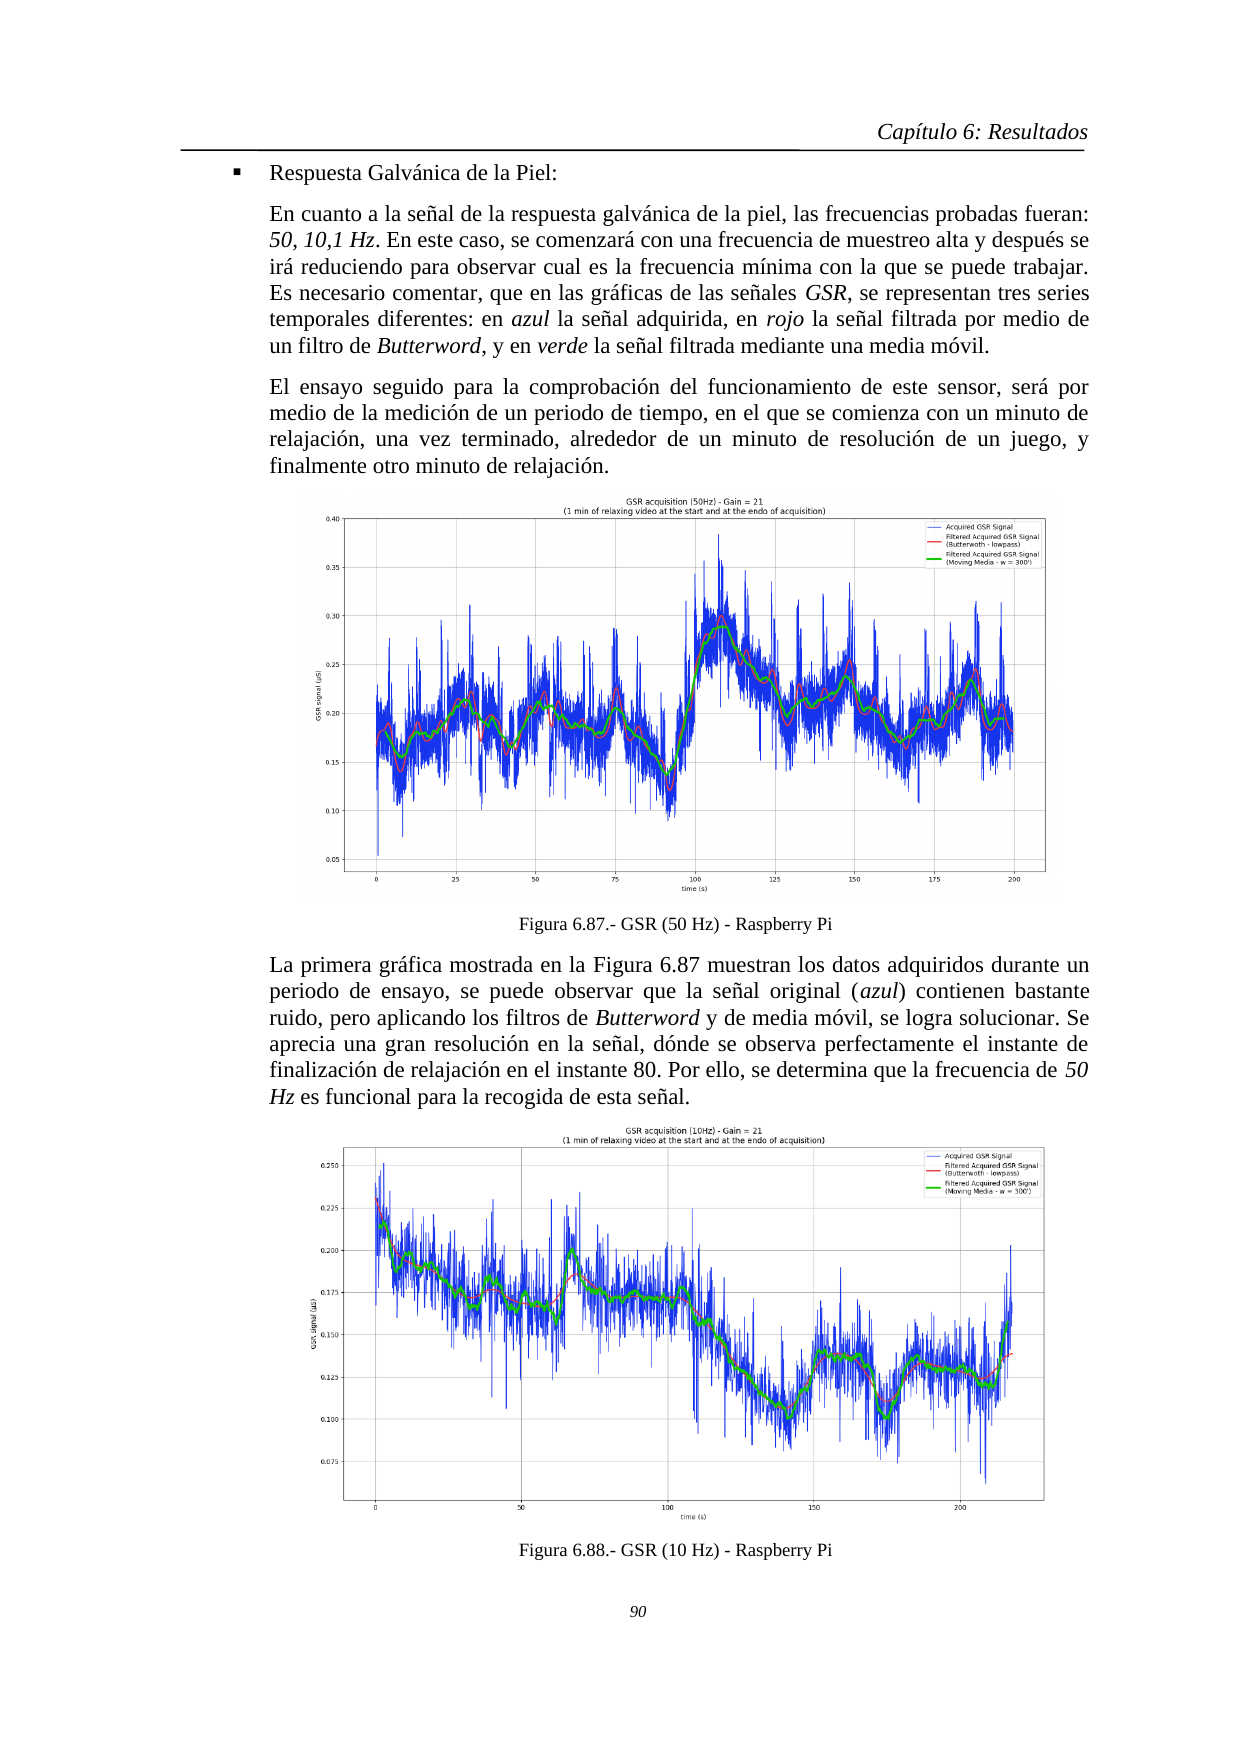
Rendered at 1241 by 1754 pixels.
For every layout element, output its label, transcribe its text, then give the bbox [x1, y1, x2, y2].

list Respuesta Galvánica de la Piel: [232, 159, 1090, 185]
picture [306, 1123, 1053, 1525]
text El ensayo seguido para la comprobación del funcionamiento de este sensor, será por medio de la medición de un periodo de tiempo, en el que se comienza con un minuto de relajación, una vez terminado, alrededor de un minuto de resolución de un juego, y finalmente otro minuto de relajación. [269, 373, 1090, 478]
text En cuanto a la señal de la respuesta galvánica de la piel, las frecuencias probadas fueran: 50, 10,1 Hz. En este caso, se comenzará con una frecuencia de muestreo alta y después se irá reduciendo para observar cual es la frecuencia mínima con la que se puede trabajar. Es necesario comentar, que en las gráficas de las señales GSR, se representan tres series temporales diferentes: en azul la señal adquirida, en rojo la señal filtrada por medio de un filtro de Butterword, y en verde la señal filtrada mediante una media móvil. [269, 200, 1090, 358]
picture [301, 492, 1058, 898]
